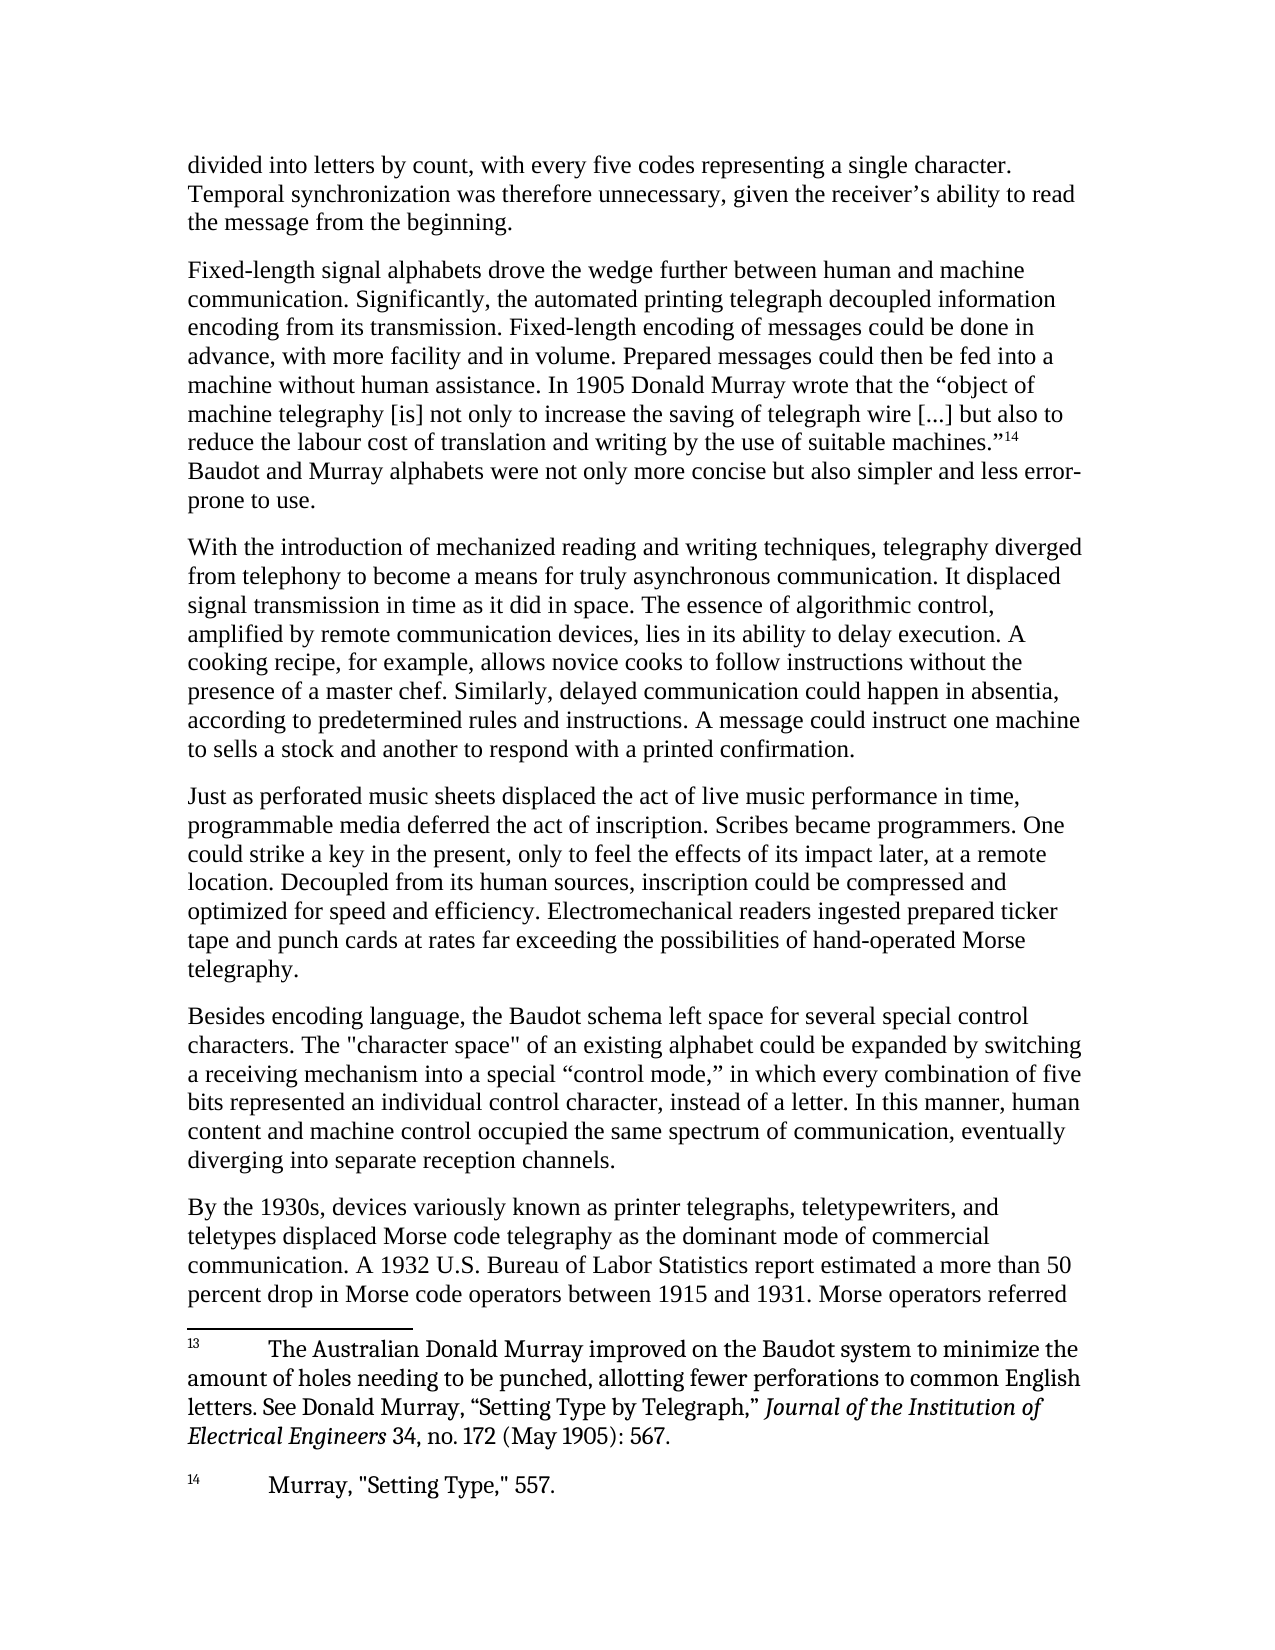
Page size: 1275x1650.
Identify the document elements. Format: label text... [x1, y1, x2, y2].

text Just as perforated music sheets displaced the act of live music performance in time, programmable media deferred the act of inscription. Scribes became programmers. One could strike a key in the present, only to feel the effects of its impact later, at a remote location. Decoupled from its human sources, inscription could be compressed and optimized for speed and efficiency. Electromechanical readers ingested prepared ticker tape and punch cards at rates far exceeding the possibilities of hand-operated Morse telegraphy. [187, 781, 1087, 982]
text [187, 150, 1087, 236]
text Besides encoding language, the Baudot schema left space for several special control characters. The "character space" of an existing alphabet could be expanded by switching a receiving mechanism into a special “control mode,” in which every combination of five bits represented an individual control character, instead of a letter. In this manner, human content and machine control occupied the same spectrum of communication, eventually diverging into separate reception channels. [187, 1001, 1087, 1174]
text With the introduction of mechanized reading and writing techniques, telegraphy diverged from telephony to become a means for truly asynchronous communication. It displaced signal transmission in time as it did in space. The essence of algorithmic control, amplified by remote communication devices, lies in its ability to delay execution. A cooking recipe, for example, allows novice cooks to follow instructions without the presence of a master chef. Similarly, delayed communication could happen in absentia, according to predetermined rules and instructions. A message could instruct one machine to sells a stock and another to respond with a printed confirmation. [187, 532, 1087, 762]
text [187, 1192, 1087, 1307]
text Fixed-length signal alphabets drove the wedge further between human and machine communication. Significantly, the automated printing telegraph decoupled information encoding from its transmission. Fixed-length encoding of messages could be done in advance, with more facility and in volume. Prepared messages could then be fed into a machine without human assistance. In 1905 Donald Murray wrote that the “object of machine telegraphy [is] not only to increase the saving of telegraph wire [...] but also to reduce the labour cost of translation and writing by the use of suitable machines.” Baudot and Murray alphabets were not only more concise but also simpler and less error-prone to use. [187, 255, 1087, 514]
